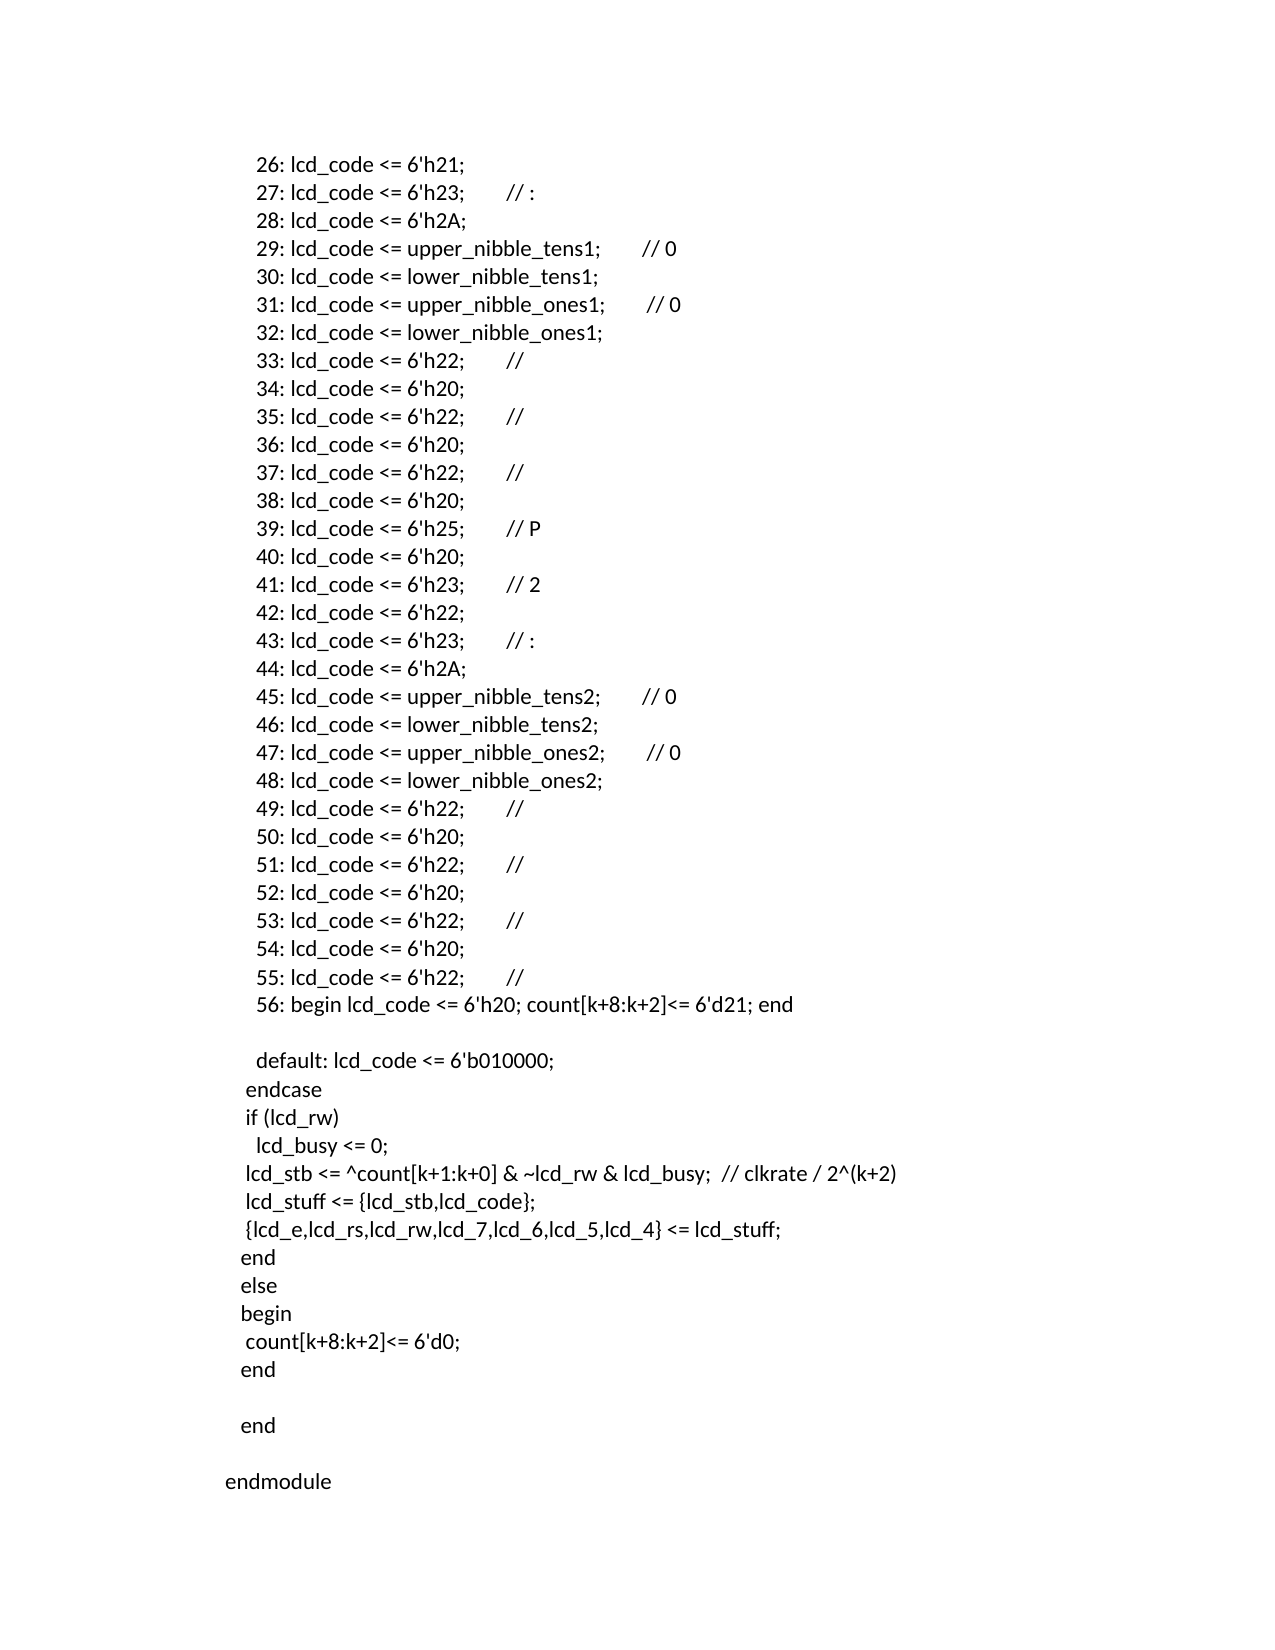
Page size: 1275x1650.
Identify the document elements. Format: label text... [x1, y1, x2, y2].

list 55: lcd_code <= 6'h22; // [225, 963, 1270, 991]
list 46: lcd_code <= lower_nibble_tens2; [225, 710, 1270, 738]
list 50: lcd_code <= 6'h20; [225, 822, 1270, 851]
list 47: lcd_code <= upper_nibble_ones2; // 0 [225, 738, 1270, 766]
list 29: lcd_code <= upper_nibble_tens1; // 0 [225, 234, 1270, 262]
list 42: lcd_code <= 6'h22; [225, 598, 1270, 626]
list 40: lcd_code <= 6'h20; [225, 542, 1270, 570]
list 35: lcd_code <= 6'h22; // [225, 402, 1270, 430]
list endcase [225, 1075, 1270, 1103]
list 44: lcd_code <= 6'h2A; [225, 654, 1270, 682]
list 43: lcd_code <= 6'h23; // : [225, 626, 1270, 654]
list 56: begin lcd_code <= 6'h20; count[k+8:k+2]<= 6'd21; end [225, 991, 1270, 1019]
list if (lcd_rw) [225, 1103, 1270, 1131]
list 39: lcd_code <= 6'h25; // P [225, 514, 1270, 542]
list 38: lcd_code <= 6'h20; [225, 486, 1270, 514]
list 26: lcd_code <= 6'h21; [225, 150, 1270, 178]
list end [225, 1243, 1270, 1271]
list default: lcd_code <= 6'b010000; [225, 1047, 1270, 1075]
list endmodule [225, 1467, 1270, 1495]
list lcd_busy <= 0; [225, 1131, 1270, 1159]
list 36: lcd_code <= 6'h20; [225, 430, 1270, 458]
list 28: lcd_code <= 6'h2A; [225, 206, 1270, 234]
list 51: lcd_code <= 6'h22; // [225, 851, 1270, 878]
list 41: lcd_code <= 6'h23; // 2 [225, 570, 1270, 598]
list else [225, 1271, 1270, 1299]
list 53: lcd_code <= 6'h22; // [225, 907, 1270, 934]
list 33: lcd_code <= 6'h22; // [225, 346, 1270, 374]
list count[k+8:k+2]<= 6'd0; [225, 1327, 1270, 1355]
list 31: lcd_code <= upper_nibble_ones1; // 0 [225, 290, 1270, 318]
list 27: lcd_code <= 6'h23; // : [225, 178, 1270, 206]
list end [225, 1411, 1270, 1439]
list lcd_stuff <= {lcd_stb,lcd_code}; [225, 1187, 1270, 1215]
list 49: lcd_code <= 6'h22; // [225, 794, 1270, 822]
list {lcd_e,lcd_rs,lcd_rw,lcd_7,lcd_6,lcd_5,lcd_4} <= lcd_stuff; [225, 1215, 1270, 1243]
list 37: lcd_code <= 6'h22; // [225, 458, 1270, 486]
list 52: lcd_code <= 6'h20; [225, 878, 1270, 907]
list 54: lcd_code <= 6'h20; [225, 934, 1270, 963]
list 34: lcd_code <= 6'h20; [225, 374, 1270, 402]
list 45: lcd_code <= upper_nibble_tens2; // 0 [225, 682, 1270, 710]
list end [225, 1355, 1270, 1383]
list 32: lcd_code <= lower_nibble_ones1; [225, 318, 1270, 346]
list 48: lcd_code <= lower_nibble_ones2; [225, 766, 1270, 794]
list begin [225, 1299, 1270, 1327]
list 30: lcd_code <= lower_nibble_tens1; [225, 262, 1270, 290]
list lcd_stb <= ^count[k+1:k+0] & ~lcd_rw & lcd_busy; // clkrate / 2^(k+2) [225, 1159, 1270, 1187]
